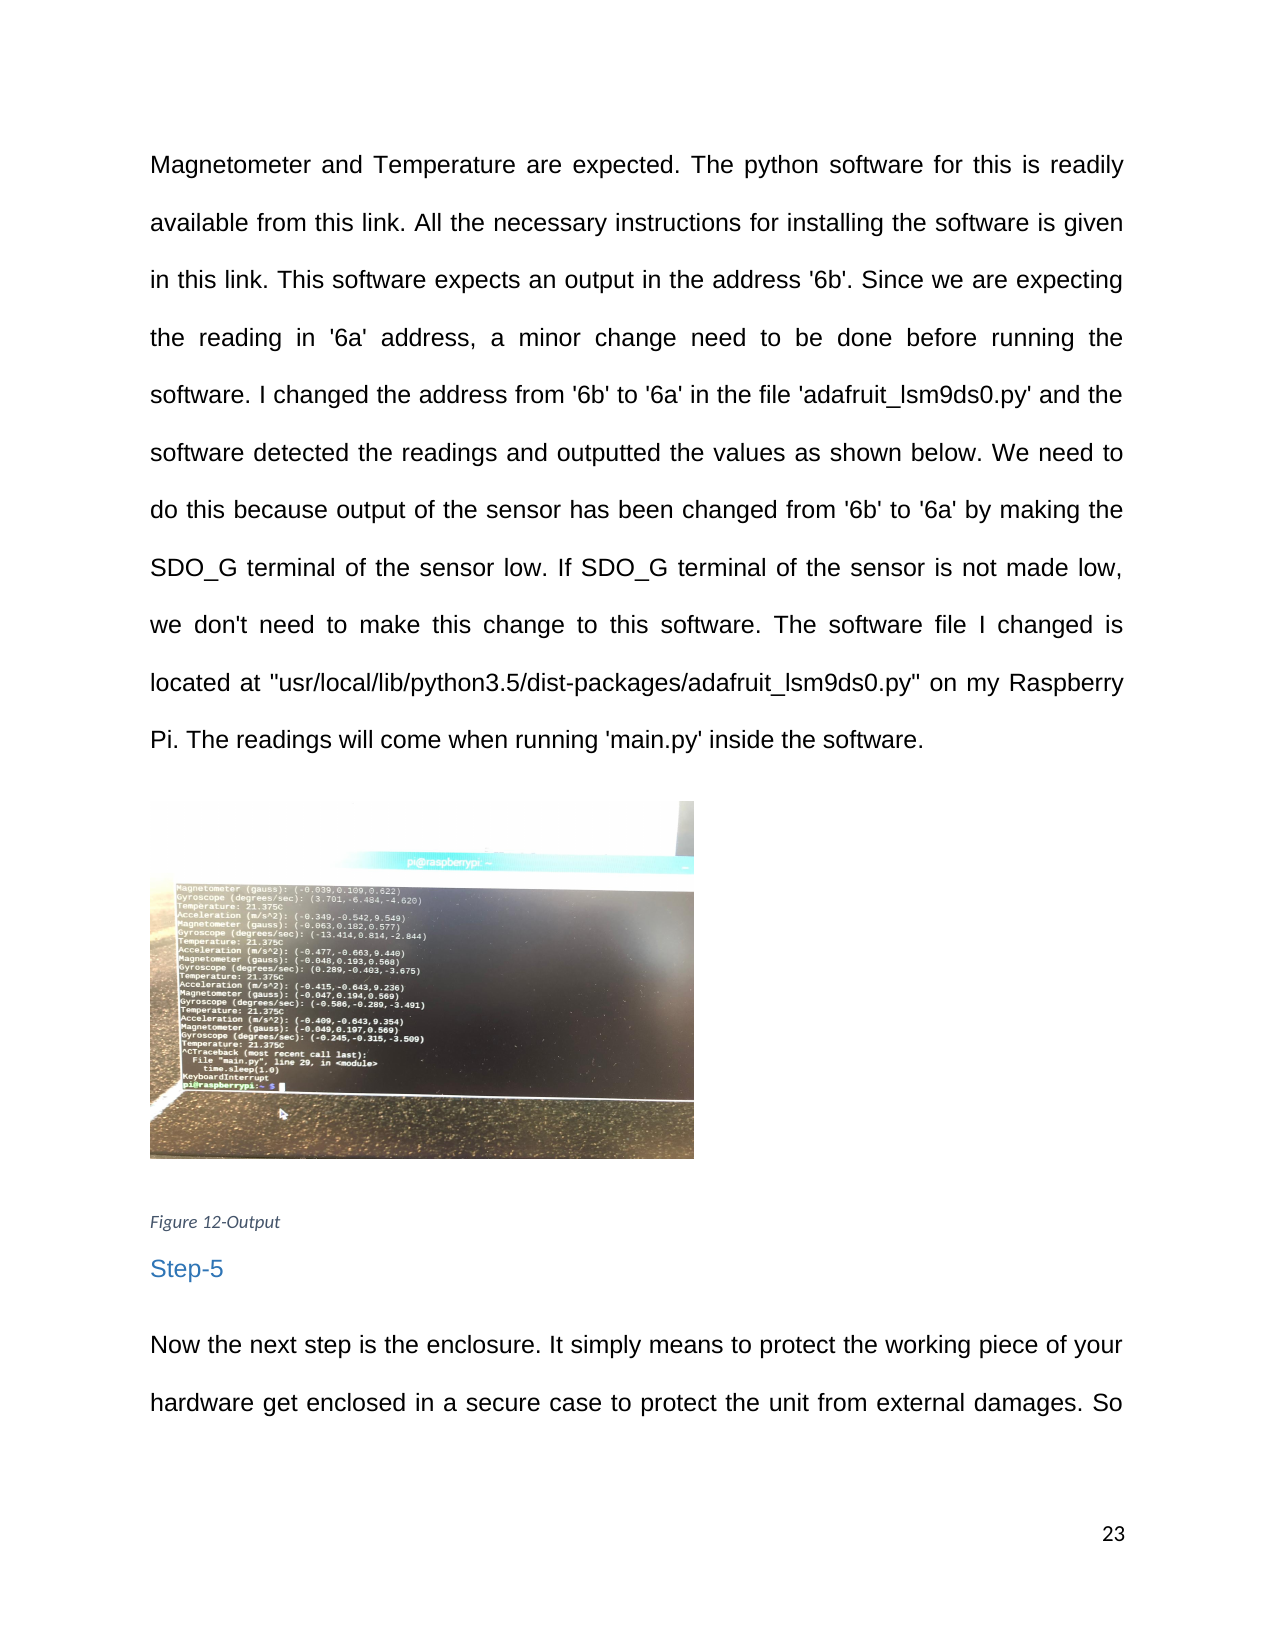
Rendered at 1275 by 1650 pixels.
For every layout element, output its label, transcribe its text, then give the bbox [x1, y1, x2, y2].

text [150, 1330, 1125, 1417]
subtitle Step-5 [150, 1254, 1125, 1283]
picture [150, 801, 694, 1159]
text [150, 150, 1125, 754]
